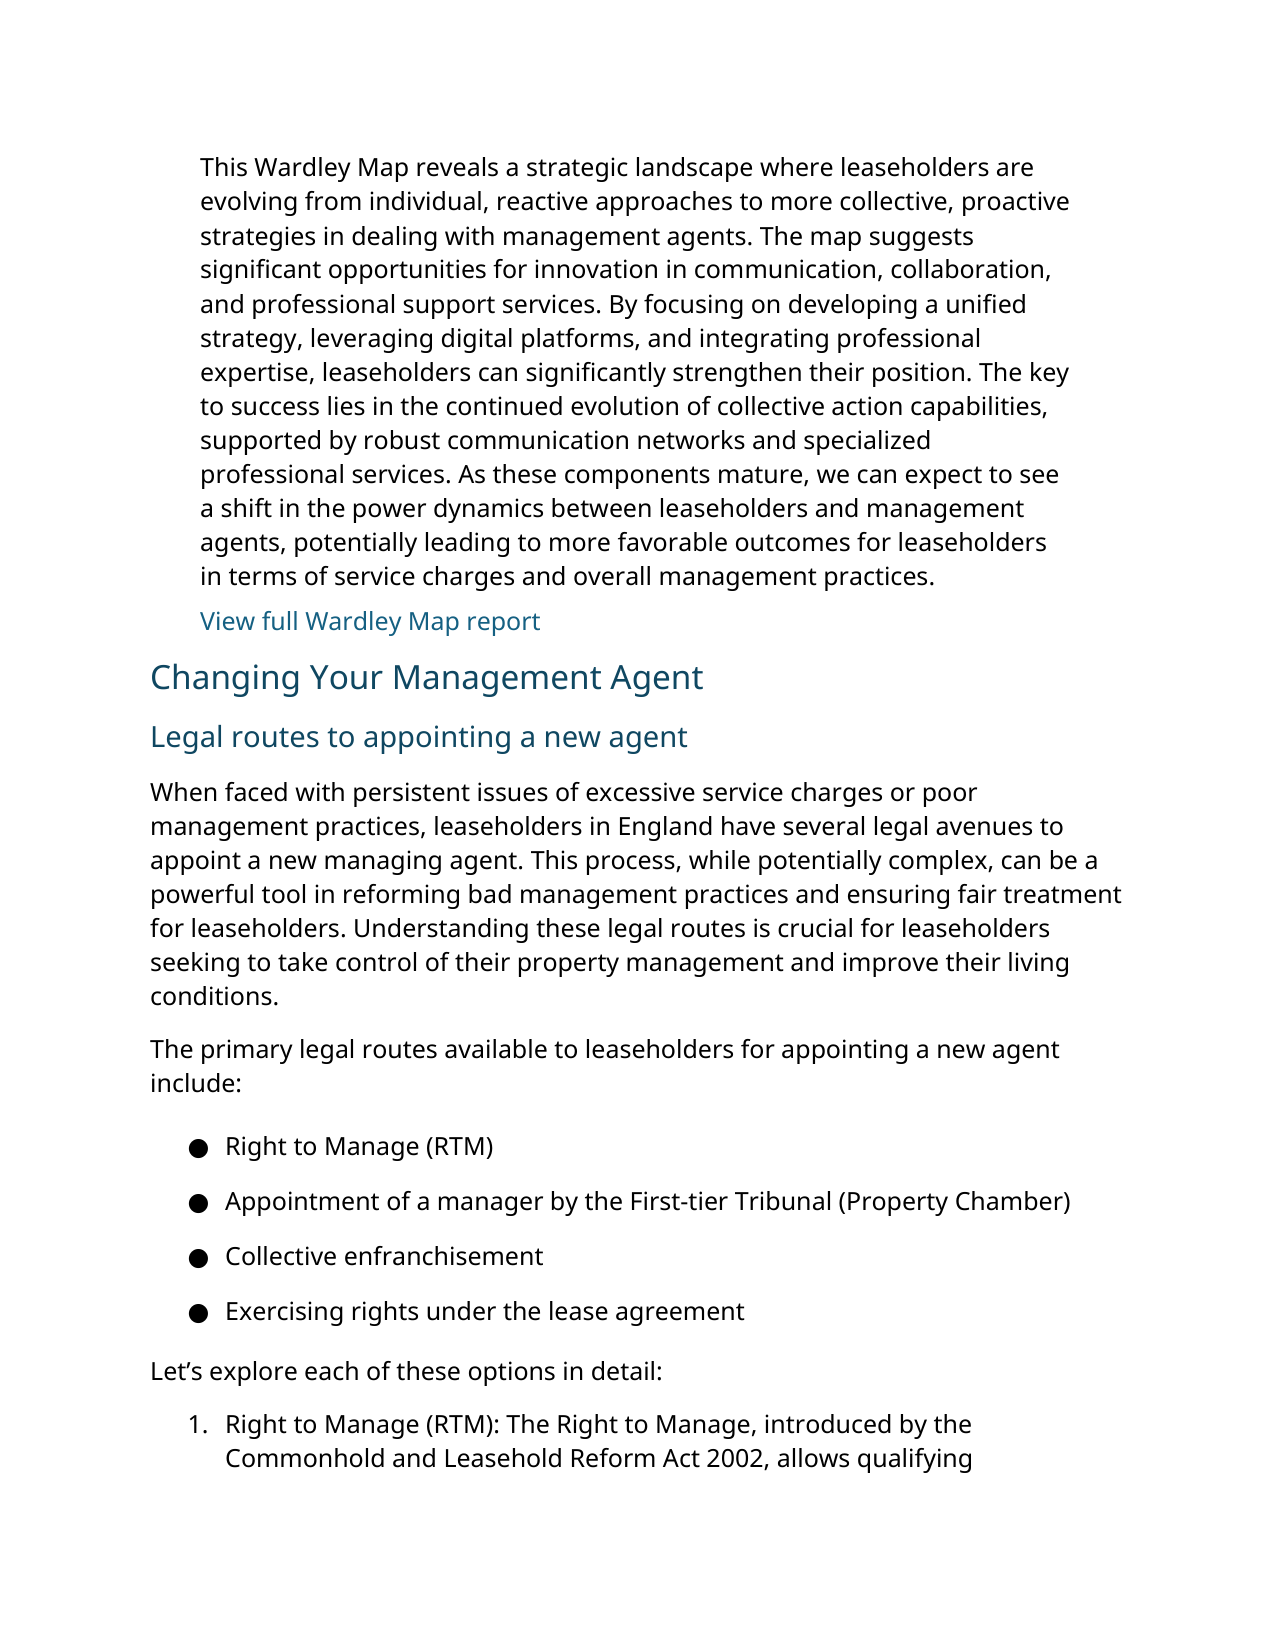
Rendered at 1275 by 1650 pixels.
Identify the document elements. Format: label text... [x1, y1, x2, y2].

text This Wardley Map reveals a strategic landscape where leaseholders are evolving from individual, reactive approaches to more collective, proactive strategies in dealing with management agents. The map suggests significant opportunities for innovation in communication, collaboration, and professional support services. By focusing on developing a unified strategy, leveraging digital platforms, and integrating professional expertise, leaseholders can significantly strengthen their position. The key to success lies in the continued evolution of collective action capabilities, supported by robust communication networks and specialized professional services. As these components mature, we can expect to see a shift in the power dynamics between leaseholders and management agents, potentially leading to more favorable outcomes for leaseholders in terms of service charges and overall management practices. [200, 150, 1075, 593]
list Right to Manage (RTM) [187, 1118, 1125, 1170]
subtitle Changing Your Management Agent [150, 654, 1125, 699]
list Appointment of a manager by the First-tier Tribunal (Property Chamber) [187, 1173, 1125, 1225]
text Let’s explore each of these options in detail: [150, 1353, 1125, 1388]
list Exercising rights under the lease agreement [187, 1283, 1125, 1335]
subtitle Legal routes to appointing a new agent [150, 716, 1125, 756]
list Collective enfranchisement [187, 1228, 1125, 1280]
text The primary legal routes available to leaseholders for appointing a new agent include: [150, 1032, 1125, 1100]
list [187, 1406, 1125, 1474]
text When faced with persistent issues of excessive service charges or poor management practices, leaseholders in England have several legal avenues to appoint a new managing agent. This process, while potentially complex, can be a powerful tool in reforming bad management practices and ensuring fair treatment for leaseholders. Understanding these legal routes is crucial for leaseholders seeking to take control of their property management and improve their living conditions. [150, 774, 1125, 1013]
text View full Wardley Map report [200, 603, 1075, 637]
